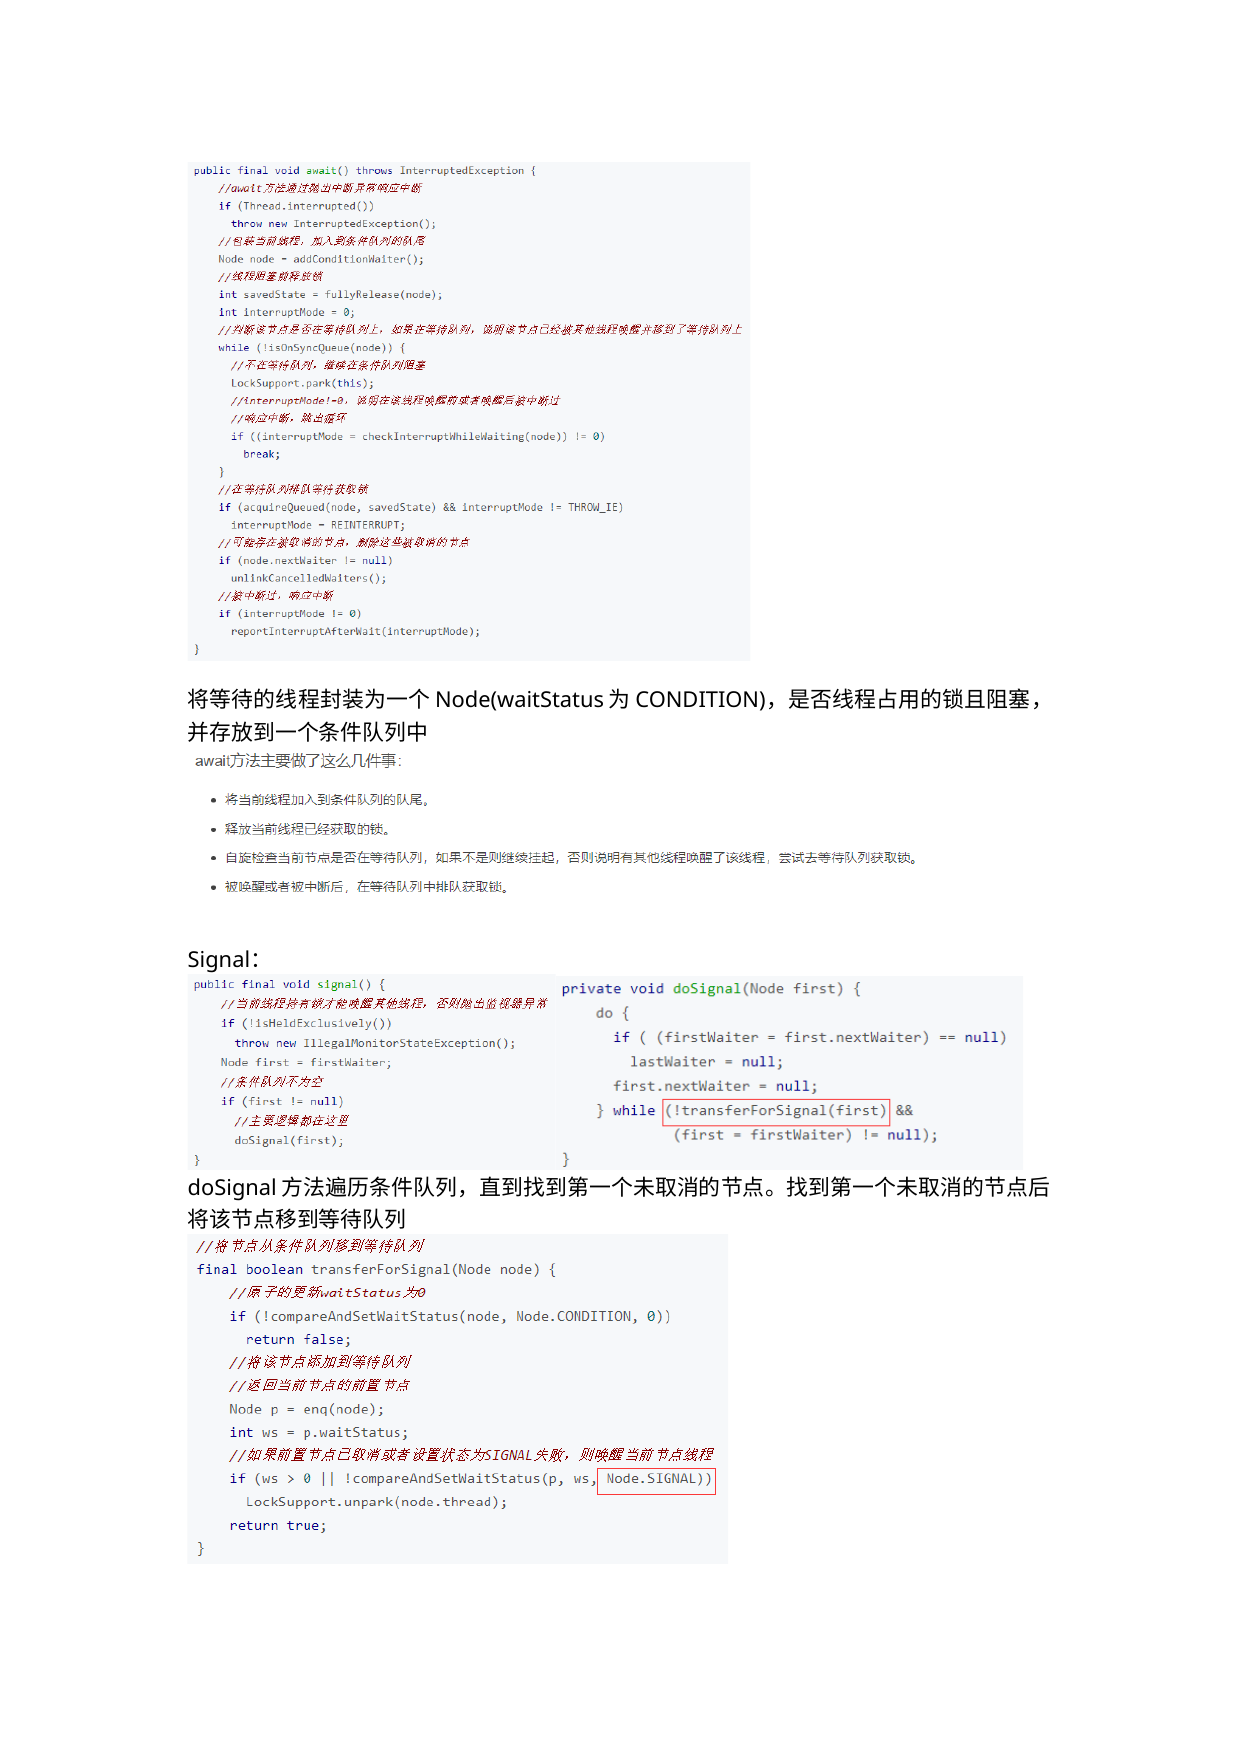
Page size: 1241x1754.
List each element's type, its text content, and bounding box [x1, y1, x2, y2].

picture [187, 974, 1024, 1170]
text 将等待的线程封装为一个Node(waitStatus为CONDITION)，是否线程占用的锁且阻塞，并存放到一个条件队列中 [187, 682, 1053, 747]
text doSignal方法遍历条件队列，直到找到第一个未取消的节点。找到第一个未取消的节点后将该节点移到等待队列 [187, 1169, 1053, 1234]
text Signal： [187, 942, 1053, 974]
picture [187, 747, 940, 904]
picture [187, 1234, 729, 1564]
picture [187, 162, 751, 661]
